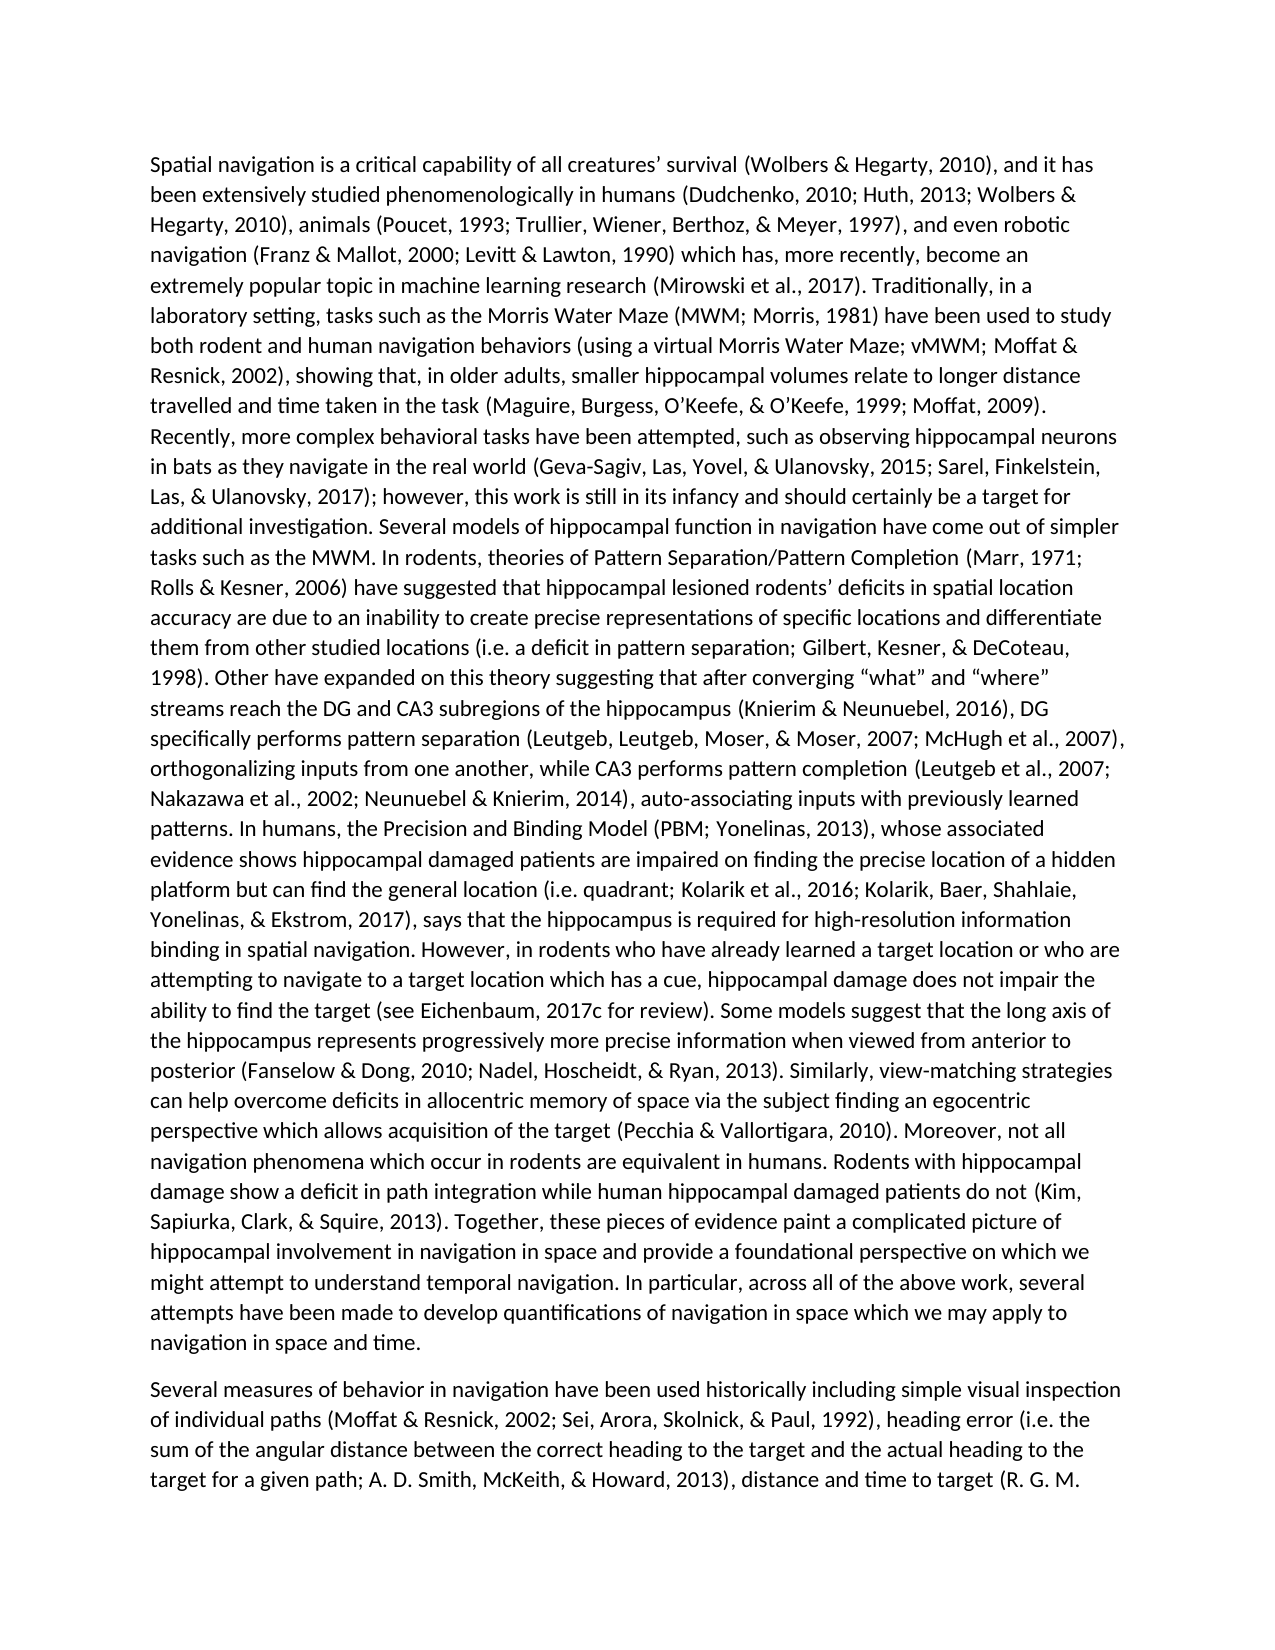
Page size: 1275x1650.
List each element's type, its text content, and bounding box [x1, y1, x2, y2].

text Spatial navigation is a critical capability of all creatures’ survival (Wolbers & Hegarty, 2010), and it has been extensively studied phenomenologically in humans (Dudchenko, 2010; Huth, 2013; Wolbers & Hegarty, 2010), animals (Poucet, 1993; Trullier, Wiener, Berthoz, & Meyer, 1997), and even robotic navigation (Franz & Mallot, 2000; Levitt & Lawton, 1990) which has, more recently, become an extremely popular topic in machine learning research (Mirowski et al., 2017). Traditionally, in a laboratory setting, tasks such as the Morris Water Maze (MWM; Morris, 1981) have been used to study both rodent and human navigation behaviors (using a virtual Morris Water Maze; vMWM; Moffat & Resnick, 2002), showing that, in older adults, smaller hippocampal volumes relate to longer distance travelled and time taken in the task (Maguire, Burgess, O’Keefe, & O’Keefe, 1999; Moffat, 2009). Recently, more complex behavioral tasks have been attempted, such as observing hippocampal neurons in bats as they navigate in the real world (Geva-Sagiv, Las, Yovel, & Ulanovsky, 2015; Sarel, Finkelstein, Las, & Ulanovsky, 2017); however, this work is still in its infancy and should certainly be a target for additional investigation. Several models of hippocampal function in navigation have come out of simpler tasks such as the MWM. In rodents, theories of Pattern Separation/Pattern Completion (Marr, 1971; Rolls & Kesner, 2006) have suggested that hippocampal lesioned rodents’ deficits in spatial location accuracy are due to an inability to create precise representations of specific locations and differentiate them from other studied locations (i.e. a deficit in pattern separation; Gilbert, Kesner, & DeCoteau, 1998). Other have expanded on this theory suggesting that after converging “what” and “where” streams reach the DG and CA3 subregions of the hippocampus (Knierim & Neunuebel, 2016), DG specifically performs pattern separation (Leutgeb, Leutgeb, Moser, & Moser, 2007; McHugh et al., 2007), orthogonalizing inputs from one another, while CA3 performs pattern completion (Leutgeb et al., 2007; Nakazawa et al., 2002; Neunuebel & Knierim, 2014), auto-associating inputs with previously learned patterns. In humans, the Precision and Binding Model (PBM; Yonelinas, 2013), whose associated evidence shows hippocampal damaged patients are impaired on finding the precise location of a hidden platform but can find the general location (i.e. quadrant; Kolarik et al., 2016; Kolarik, Baer, Shahlaie, Yonelinas, & Ekstrom, 2017), says that the hippocampus is required for high-resolution information binding in spatial navigation. However, in rodents who have already learned a target location or who are attempting to navigate to a target location which has a cue, hippocampal damage does not impair the ability to find the target (see Eichenbaum, 2017c for review). Some models suggest that the long axis of the hippocampus represents progressively more precise information when viewed from anterior to posterior (Fanselow & Dong, 2010; Nadel, Hoscheidt, & Ryan, 2013). Similarly, view-matching strategies can help overcome deficits in allocentric memory of space via the subject finding an egocentric perspective which allows acquisition of the target (Pecchia & Vallortigara, 2010). Moreover, not all navigation phenomena which occur in rodents are equivalent in humans. Rodents with hippocampal damage show a deficit in path integration while human hippocampal damaged patients do not (Kim, Sapiurka, Clark, & Squire, 2013). Together, these pieces of evidence paint a complicated picture of hippocampal involvement in navigation in space and provide a foundational perspective on which we might attempt to understand temporal navigation. In particular, across all of the above work, several attempts have been made to develop quantifications of navigation in space which we may apply to navigation in space and time. [150, 150, 1125, 1356]
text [150, 1375, 1125, 1494]
